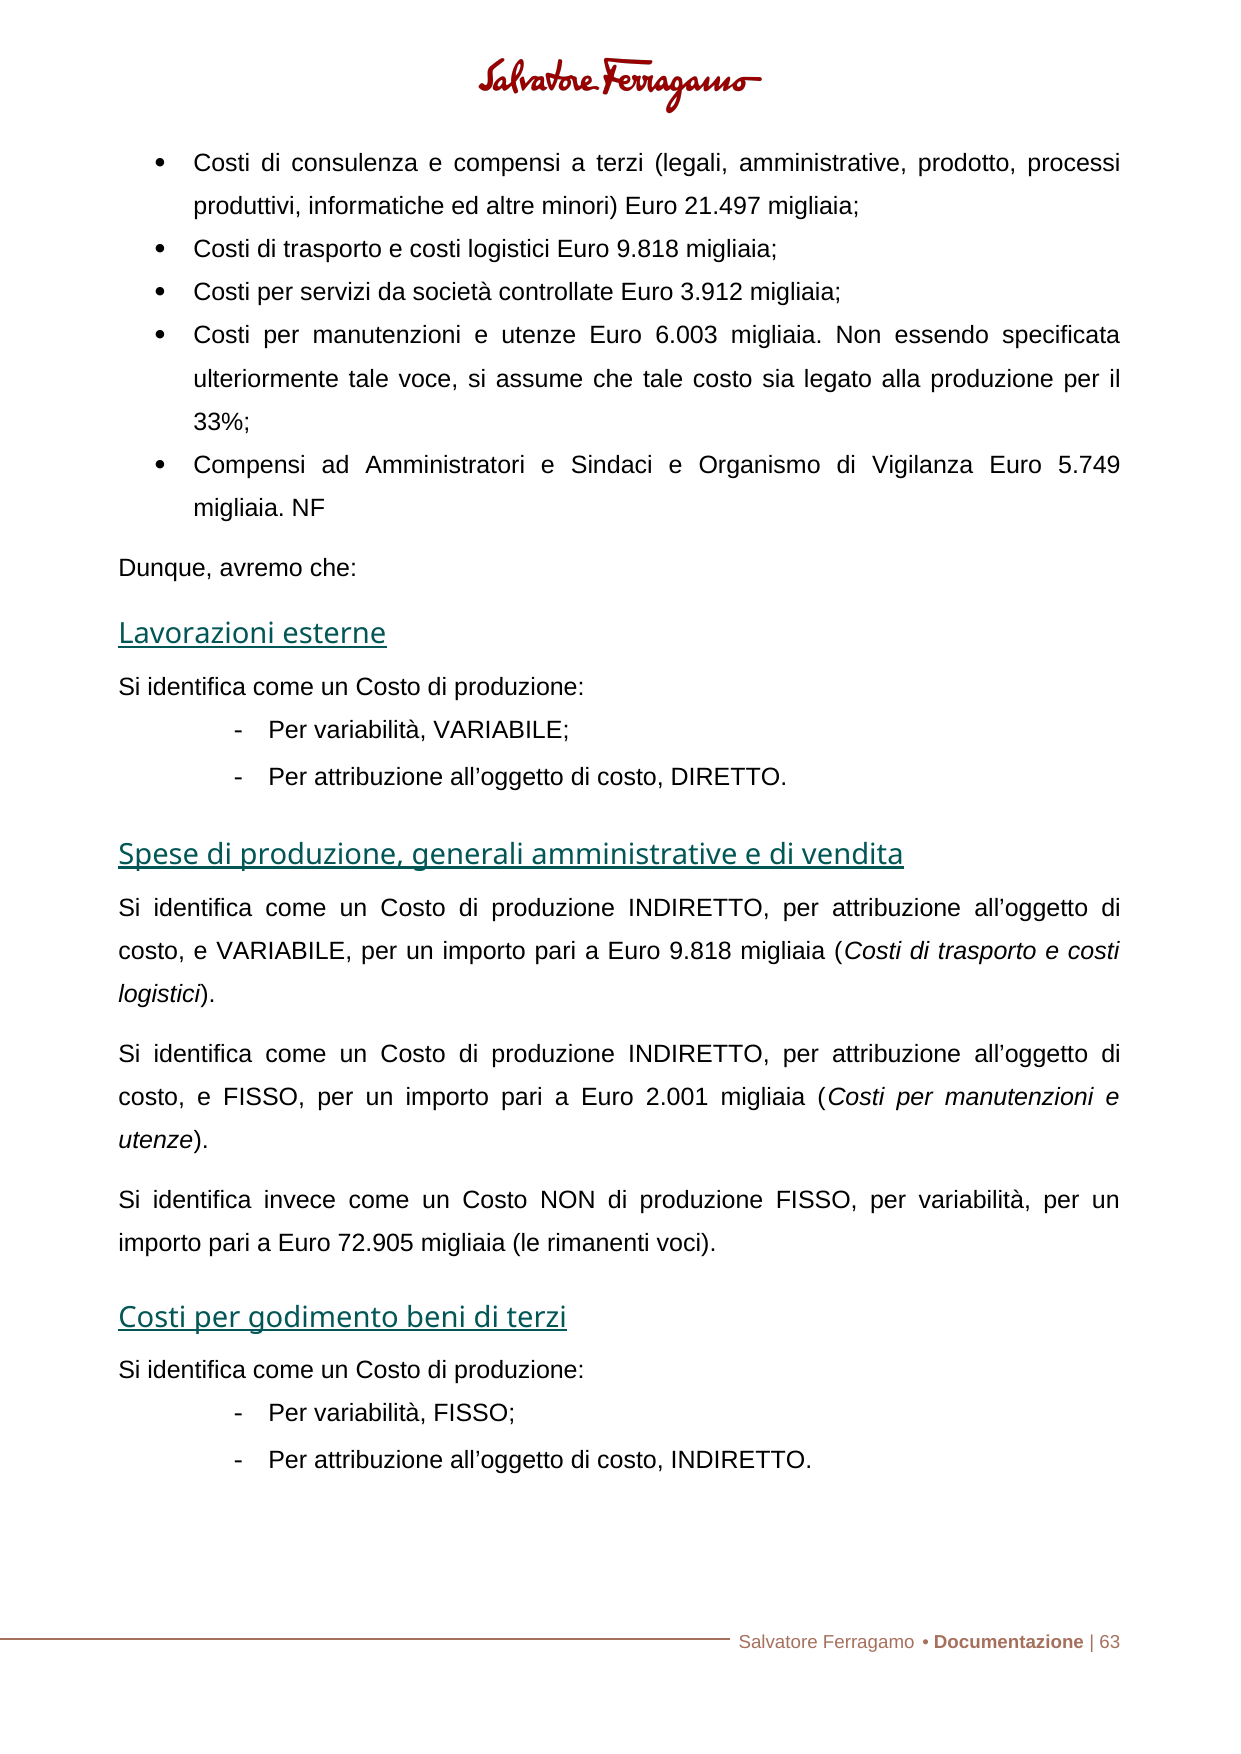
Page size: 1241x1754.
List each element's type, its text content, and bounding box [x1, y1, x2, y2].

list Compensi ad Amministratori e Sindaci e Organismo di Vigilanza Euro 5.749 migliaia. NF [156, 450, 1122, 522]
list Costi per servizi da società controllate Euro 3.912 migliaia; [156, 277, 1122, 306]
text Si identifica come un Costo di produzione: [118, 1355, 1122, 1384]
text Si identifica come un Costo di produzione: [118, 672, 1122, 701]
list Per attribuzione all’oggetto di costo, INDIRETTO. [231, 1445, 1122, 1476]
text Si identifica come un Costo di produzione INDIRETTO, per attribuzione all’oggetto di costo, e VARIABILE, per un importo pari a Euro 9.818 migliaia (Costi di trasporto e costi logistici). [118, 892, 1122, 1007]
text Dunque, avremo che: [118, 553, 1122, 582]
list Costi per manutenzioni e utenze Euro 6.003 migliaia. Non essendo specificata ulteriormente tale voce, si assume che tale costo sia legato alla produzione per il 33%; [156, 320, 1122, 436]
text Lavorazioni esterne [118, 613, 1122, 652]
text Spese di produzione, generali amministrative e di vendita [118, 833, 1122, 873]
text Si identifica invece come un Costo NON di produzione FISSO, per variabilità, per un importo pari a Euro 72.905 migliaia (le rimanenti voci). [118, 1184, 1122, 1256]
picture [475, 54, 765, 114]
text Si identifica come un Costo di produzione INDIRETTO, per attribuzione all’oggetto di costo, e FISSO, per un importo pari a Euro 2.001 migliaia (Costi per manutenzioni e utenze). [118, 1038, 1122, 1153]
list Per attribuzione all’oggetto di costo, DIRETTO. [231, 762, 1122, 793]
list Per variabilità, VARIABILE; [231, 715, 1122, 746]
list Costi di consulenza e compensi a terzi (legali, amministrative, prodotto, processi produttivi, informatiche ed altre minori) Euro 21.497 migliaia; [156, 148, 1122, 219]
text Costi per godimento beni di terzi [118, 1296, 1122, 1336]
list Costi di trasporto e costi logistici Euro 9.818 migliaia; [156, 234, 1122, 263]
list Per variabilità, FISSO; [231, 1398, 1122, 1429]
